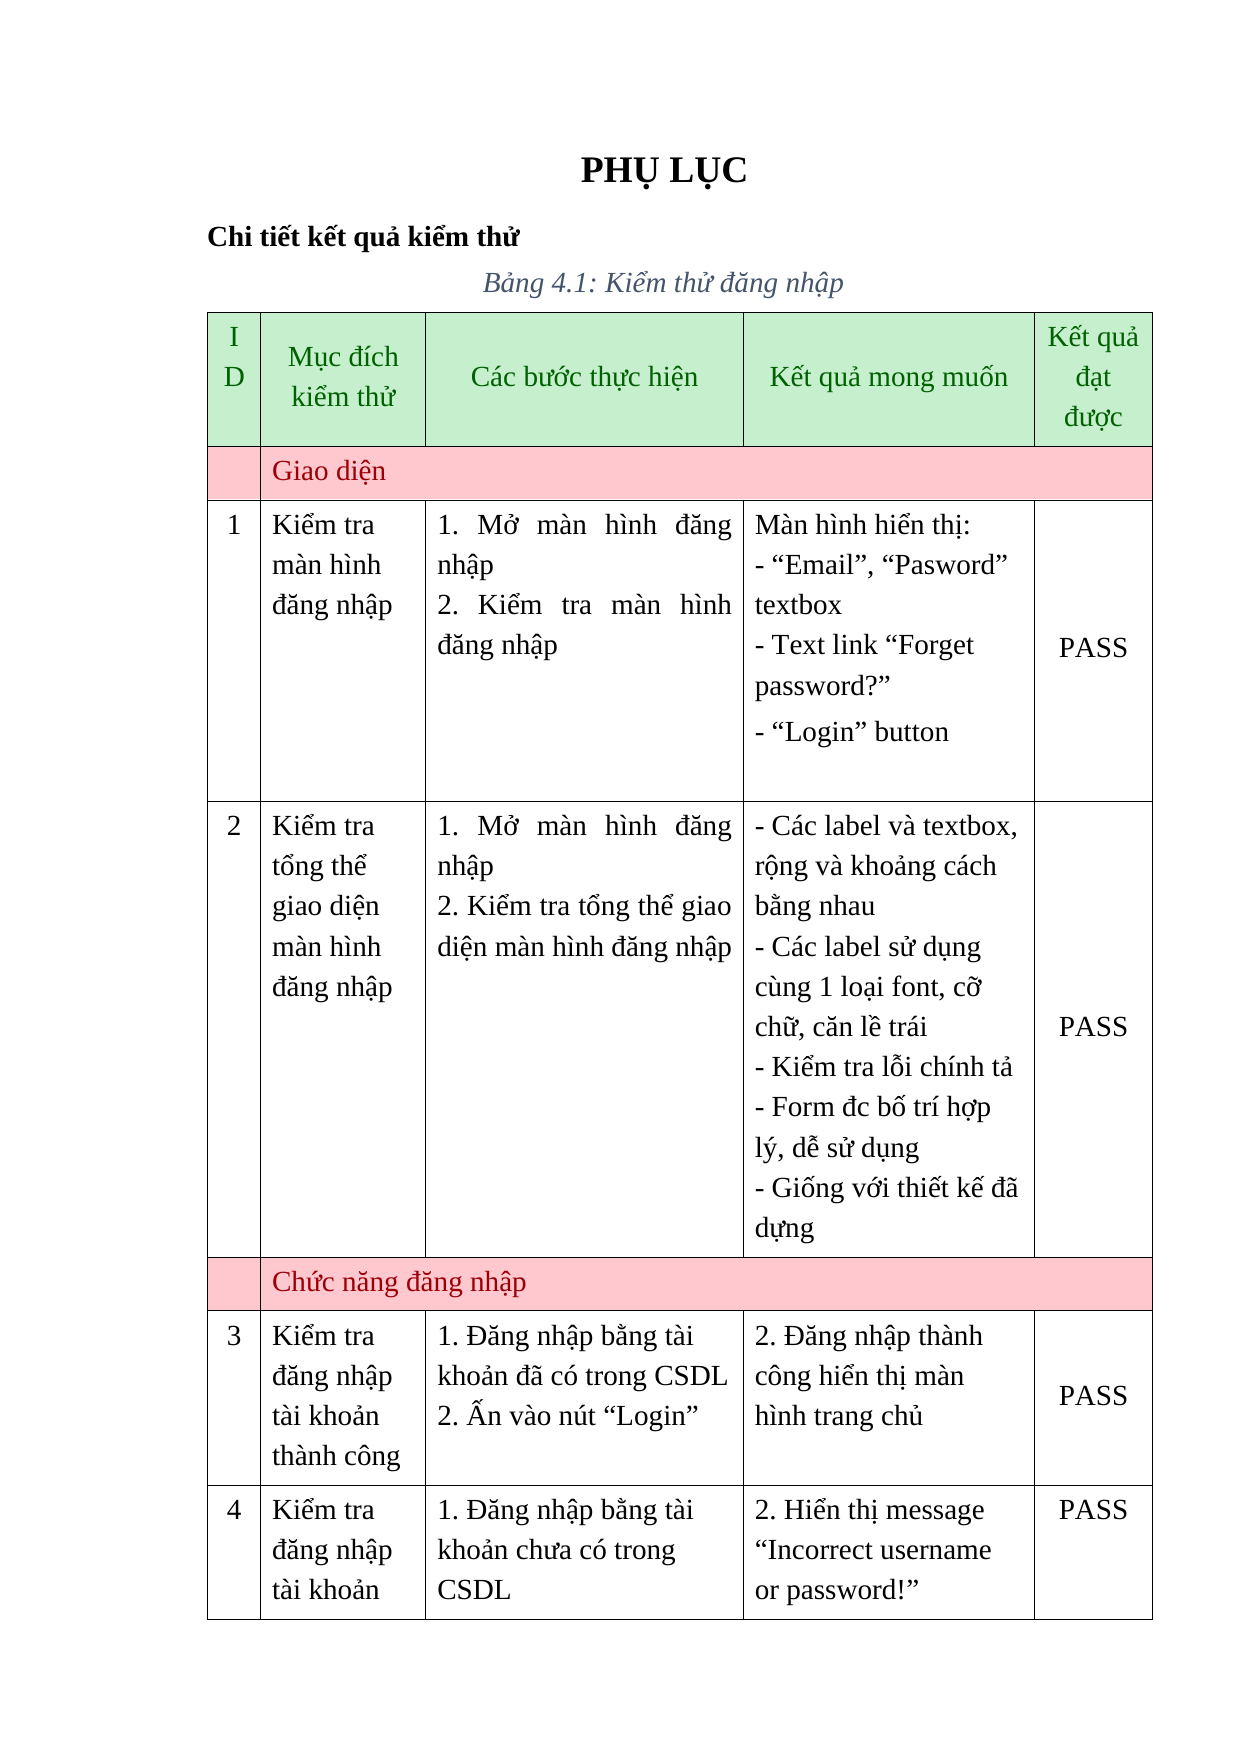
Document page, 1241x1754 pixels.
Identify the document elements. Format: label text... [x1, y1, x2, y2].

table_cell 4 [208, 1486, 260, 1619]
table_cell PASS [1035, 802, 1152, 1257]
table_header Mục đích kiểm thử [261, 313, 425, 446]
table_cell 1 [208, 501, 260, 801]
table_cell Kiểm tra đăng nhập tài khoản thành công [261, 1311, 425, 1485]
text PHỤ LỤC [207, 148, 1122, 191]
table_cell PASS [1035, 1486, 1152, 1619]
table_cell - Các label và textbox, rộng và khoảng cách bằng nhau - Các label sử dụng cùng 1 loại font, cỡ chữ, căn lề trái - Kiểm tra lỗi chính tả - Form đc bố trí hợp lý, dễ sử dụng - Giống với thiết kế đã dựng [744, 802, 1034, 1257]
table_header ID [208, 313, 260, 446]
table_cell Kiểm tra màn hình đăng nhập [261, 501, 425, 801]
table_cell 2 [208, 802, 260, 1257]
table_cell PASS [1035, 1311, 1152, 1485]
table_cell 1. Mở màn hình đăng nhập 2. Kiểm tra tổng thể giao diện màn hình đăng nhập [426, 802, 743, 1257]
text Bảng 4.1: Kiểm thử đăng nhập [207, 265, 1122, 299]
table_cell Kiểm tra tổng thể giao diện màn hình đăng nhập [261, 802, 425, 1257]
table_cell 1. Mở màn hình đăng nhập 2. Kiểm tra màn hình đăng nhập [426, 501, 743, 801]
table_cell [208, 1258, 260, 1310]
table_cell 3 [208, 1311, 260, 1485]
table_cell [261, 1486, 425, 1619]
table_header Kết quả mong muốn [744, 313, 1034, 446]
table_cell 2. Đăng nhập thành công hiển thị màn hình trang chủ [744, 1311, 1034, 1485]
table_header Kết quả đạt được [1035, 313, 1152, 446]
table_cell [208, 447, 260, 499]
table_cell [744, 1486, 1034, 1619]
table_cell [426, 1486, 743, 1619]
table_cell Chức năng đăng nhập [261, 1258, 1152, 1310]
table_cell 1. Đăng nhập bằng tài khoản đã có trong CSDL 2. Ấn vào nút “Login” [426, 1311, 743, 1485]
table_cell Màn hình hiển thị: - “Email”, “Pasword” textbox - Text link “Forget password?” - “Login” button [744, 501, 1034, 801]
table_cell Giao diện [261, 447, 1152, 499]
text Chi tiết kết quả kiểm thử [207, 219, 1122, 252]
table_header Các bước thực hiện [426, 313, 743, 446]
table_cell PASS [1035, 501, 1152, 801]
